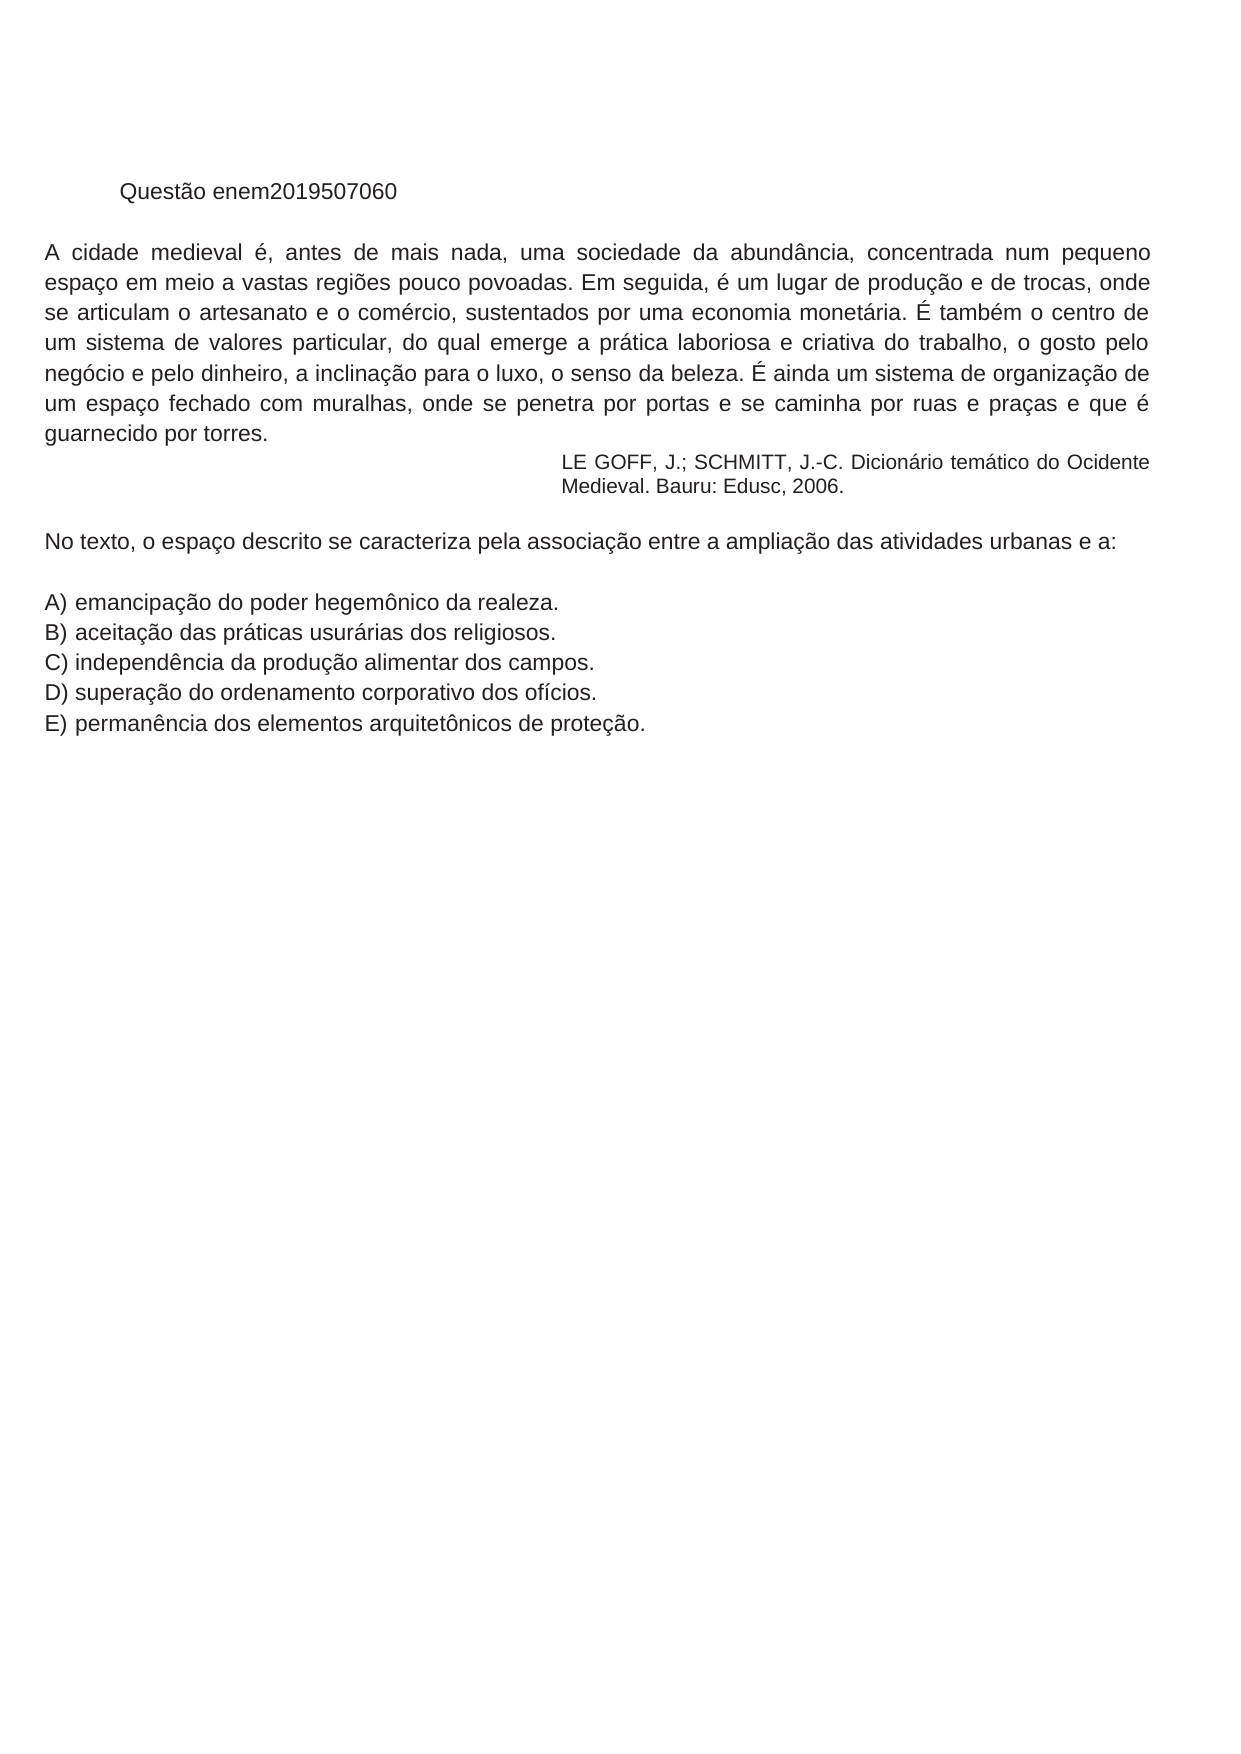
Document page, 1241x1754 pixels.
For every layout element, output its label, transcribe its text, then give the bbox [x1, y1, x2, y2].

text A cidade medieval é, antes de mais nada, uma sociedade da abundância, concentrada num pequeno espaço em meio a vastas regiões pouco povoadas. Em seguida, é um lugar de produção e de trocas, onde se articulam o artesanato e o comércio, sustentados por uma economia monetária. É também o centro de um sistema de valores particular, do qual emerge a prática laboriosa e criativa do trabalho, o gosto pelo negócio e pelo dinheiro, a inclinação para o luxo, o senso da beleza. É ainda um sistema de organização de um espaço fechado com muralhas, onde se penetra por portas e se caminha por ruas e praças e que é guarnecido por torres. [44, 239, 1151, 446]
list permanência dos elementos arquitetônicos de proteção. [44, 709, 1151, 736]
text LE GOFF, J.; SCHMITT, J.-C. Dicionário temático do Ocidente Medieval. Bauru: Edusc, 2006. [561, 450, 1151, 498]
list aceitação das práticas usurárias dos religiosos. [44, 619, 1151, 645]
text Questão enem2019507060 [75, 178, 1151, 205]
text No texto, o espaço descrito se caracteriza pela associação entre a ampliação das atividades urbanas e a: [44, 528, 1151, 555]
list emancipação do poder hegemônico da realeza. [44, 589, 1151, 615]
list independência da produção alimentar dos campos. [44, 649, 1151, 676]
list superação do ordenamento corporativo dos ofícios. [44, 679, 1151, 706]
